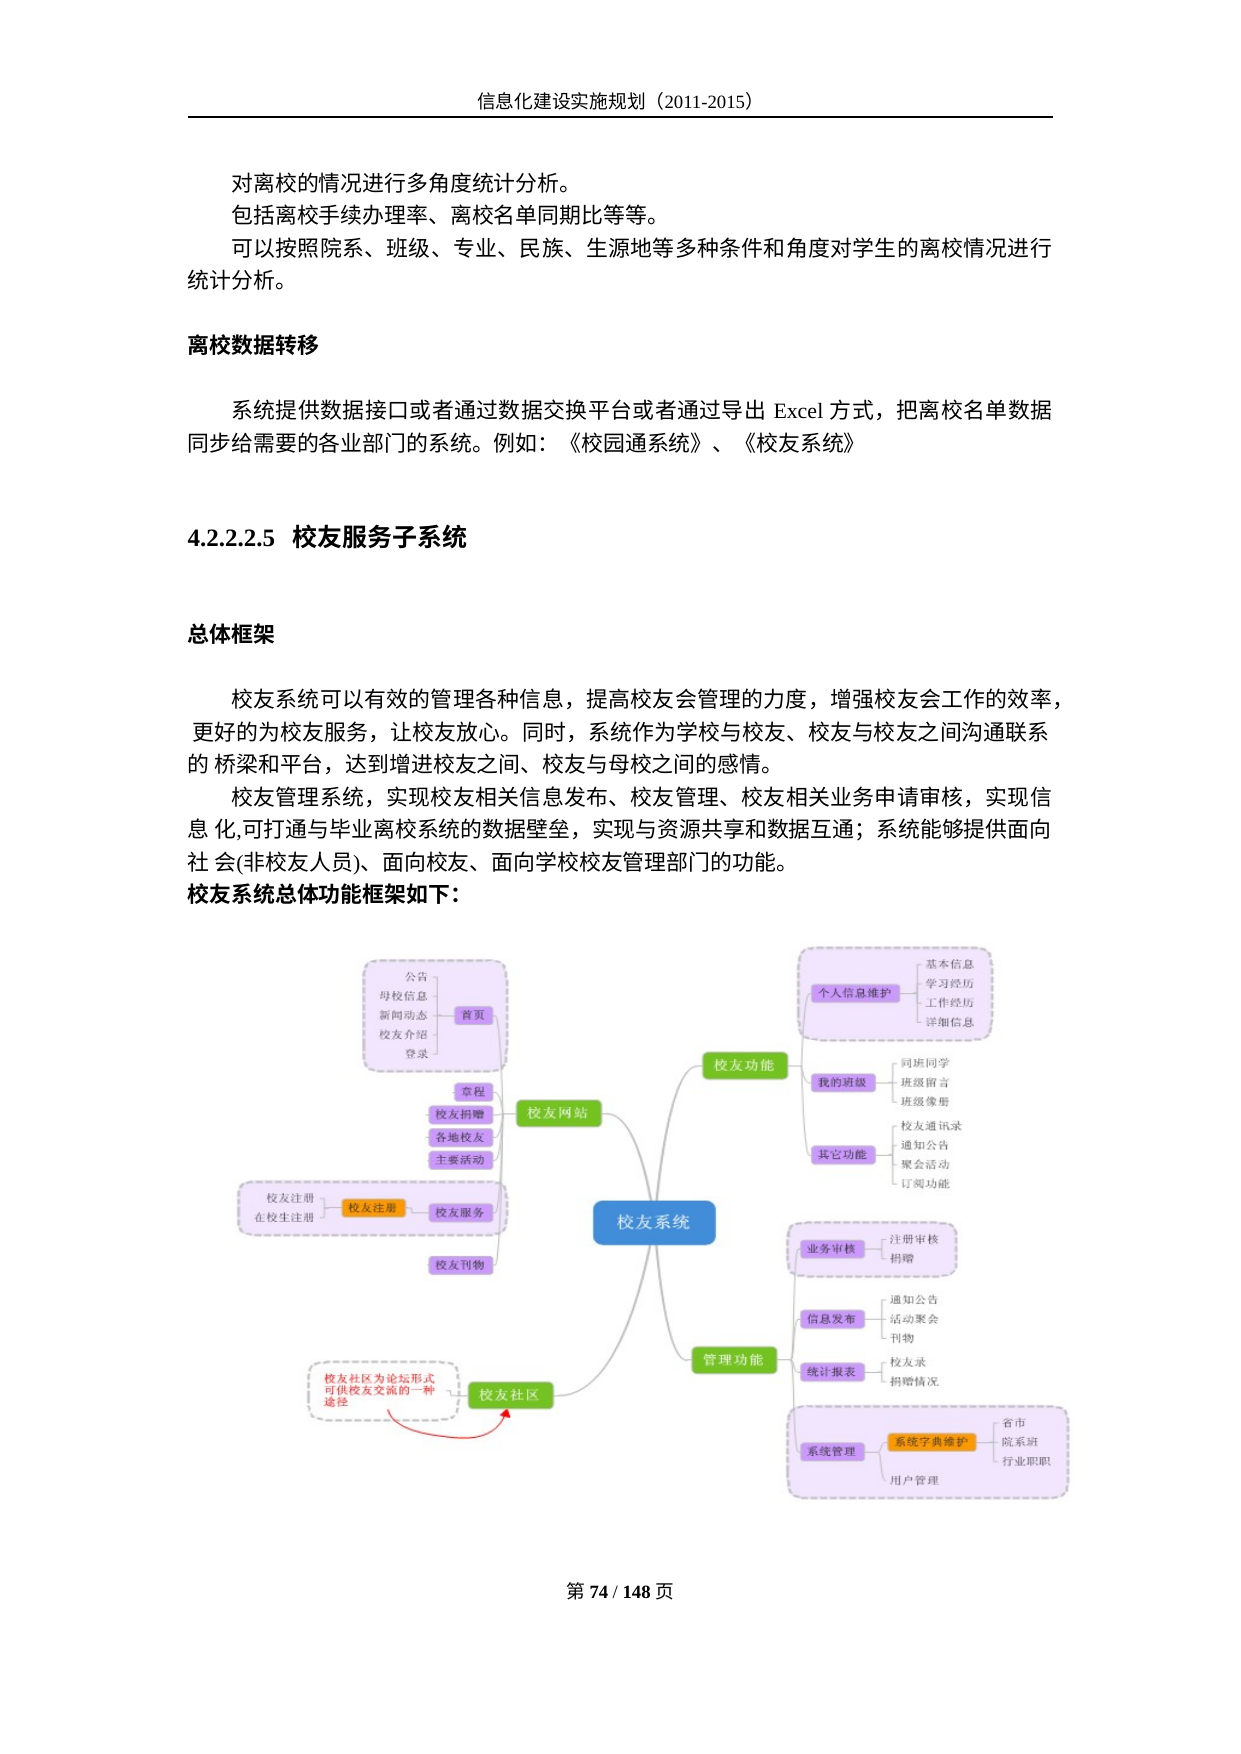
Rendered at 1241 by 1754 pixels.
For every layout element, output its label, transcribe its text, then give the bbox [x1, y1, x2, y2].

text 系统提供数据接口或者通过数据交换平台或者通过导出 Excel 方式，把离校名单数据 同步给需要的各业部门的系统。例如：《校园通系统》、《校友系统》 [187, 393, 1053, 458]
text 可以按照院系、班级、专业、民族、生源地等多种条件和角度对学生的离校情况进行统计分析。 [187, 230, 1053, 295]
text 离校数据转移 [187, 328, 1053, 360]
text 对离校的情况进行多角度统计分析。 [187, 165, 1053, 198]
text 包括离校手续办理率、离校名单同期比等等。 [187, 198, 1053, 230]
text 校友系统总体功能框架如下： [187, 877, 1053, 909]
text 总体框架 [187, 617, 1053, 649]
picture [231, 941, 1075, 1505]
text 校友系统可以有效的管理各种信息，提高校友会管理的力度，增强校友会工作的效率， 更好的为校友服务，让校友放心。同时，系统作为学校与校友、校友与校友之间沟通联系的 桥梁和平台，达到增进校友之间、校友与母校之间的感情。 [187, 682, 1053, 779]
subtitle 校友服务子系统 [187, 503, 1053, 568]
text 校友管理系统，实现校友相关信息发布、校友管理、校友相关业务申请审核，实现信息 化,可打通与毕业离校系统的数据壁垒，实现与资源共享和数据互通；系统能够提供面向社 会(非校友人员)、面向校友、面向学校校友管理部门的功能。 [187, 779, 1053, 877]
